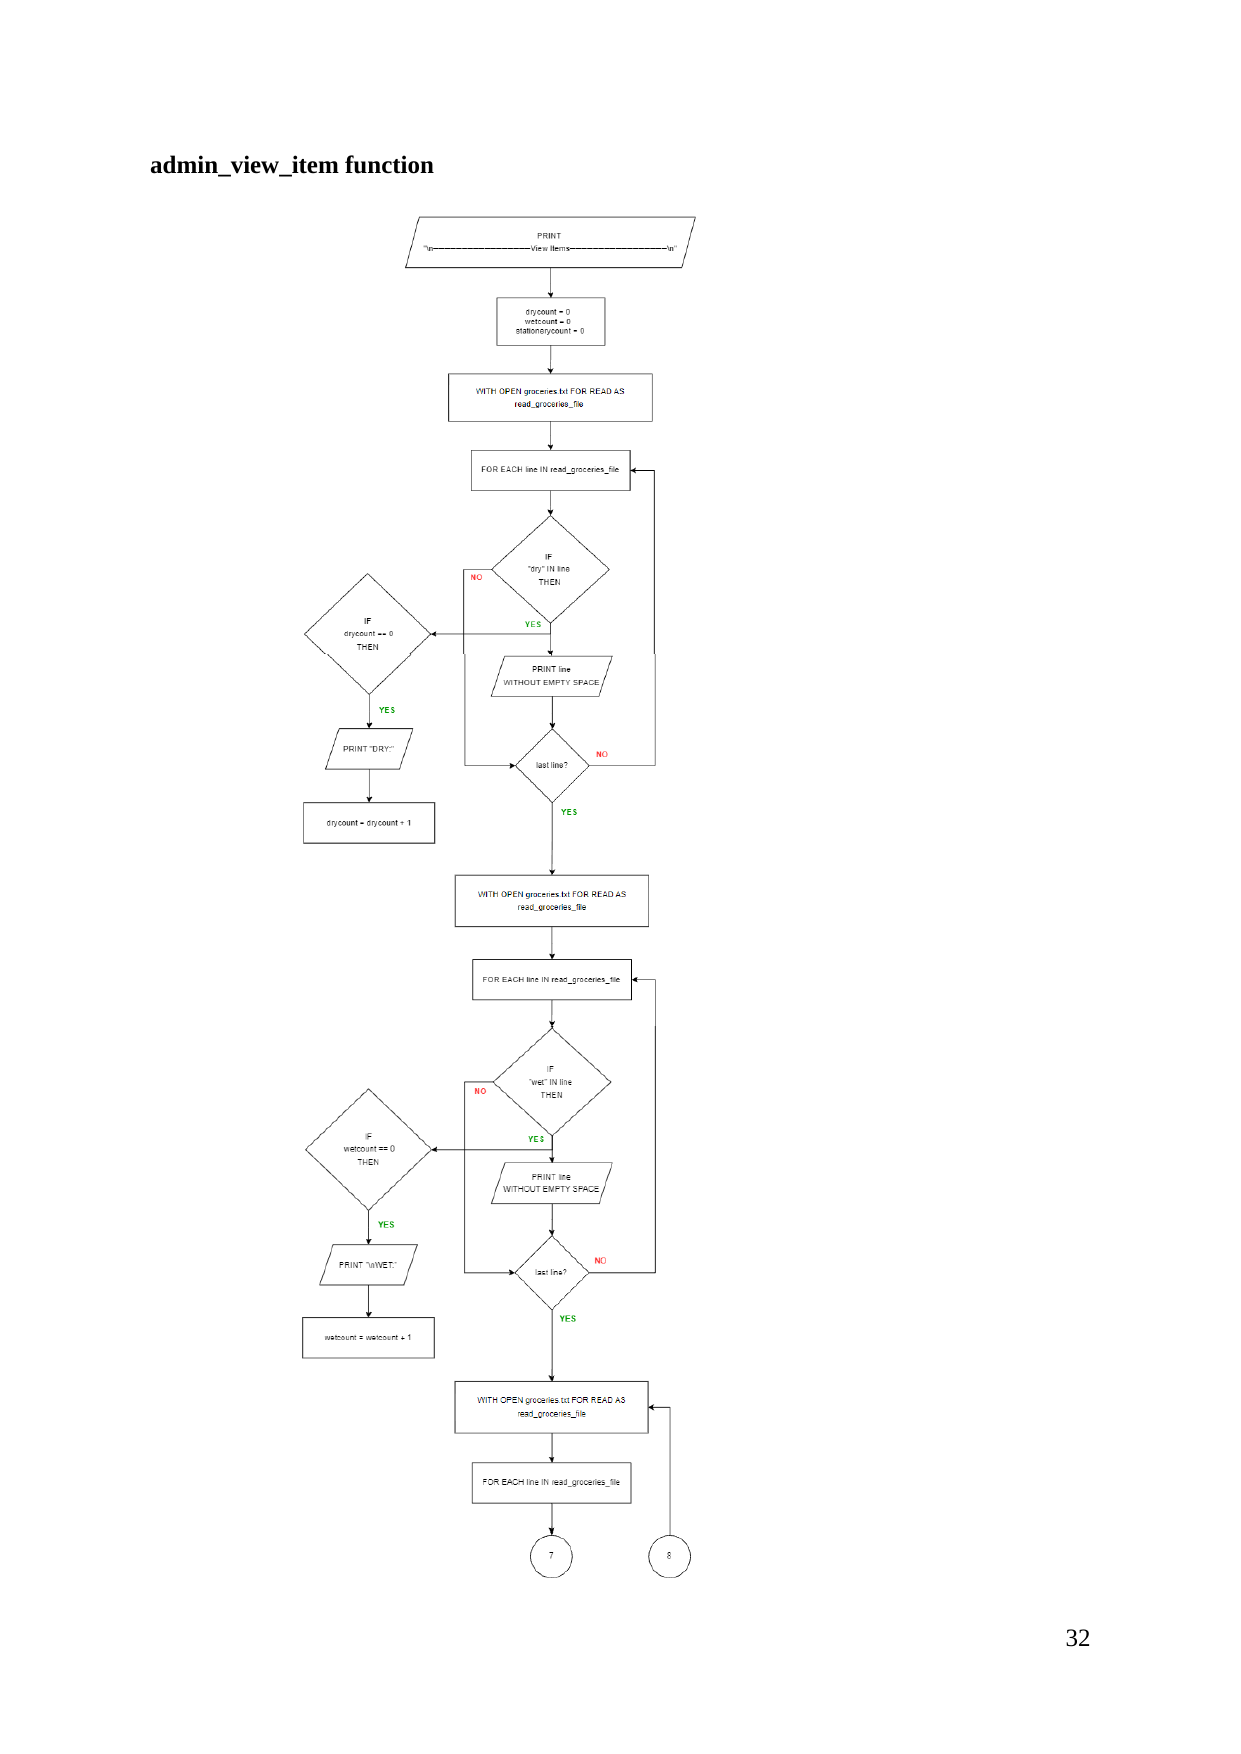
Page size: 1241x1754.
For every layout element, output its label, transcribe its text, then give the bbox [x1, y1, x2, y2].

text admin_view_item function [150, 150, 1090, 179]
picture [150, 193, 1091, 1578]
